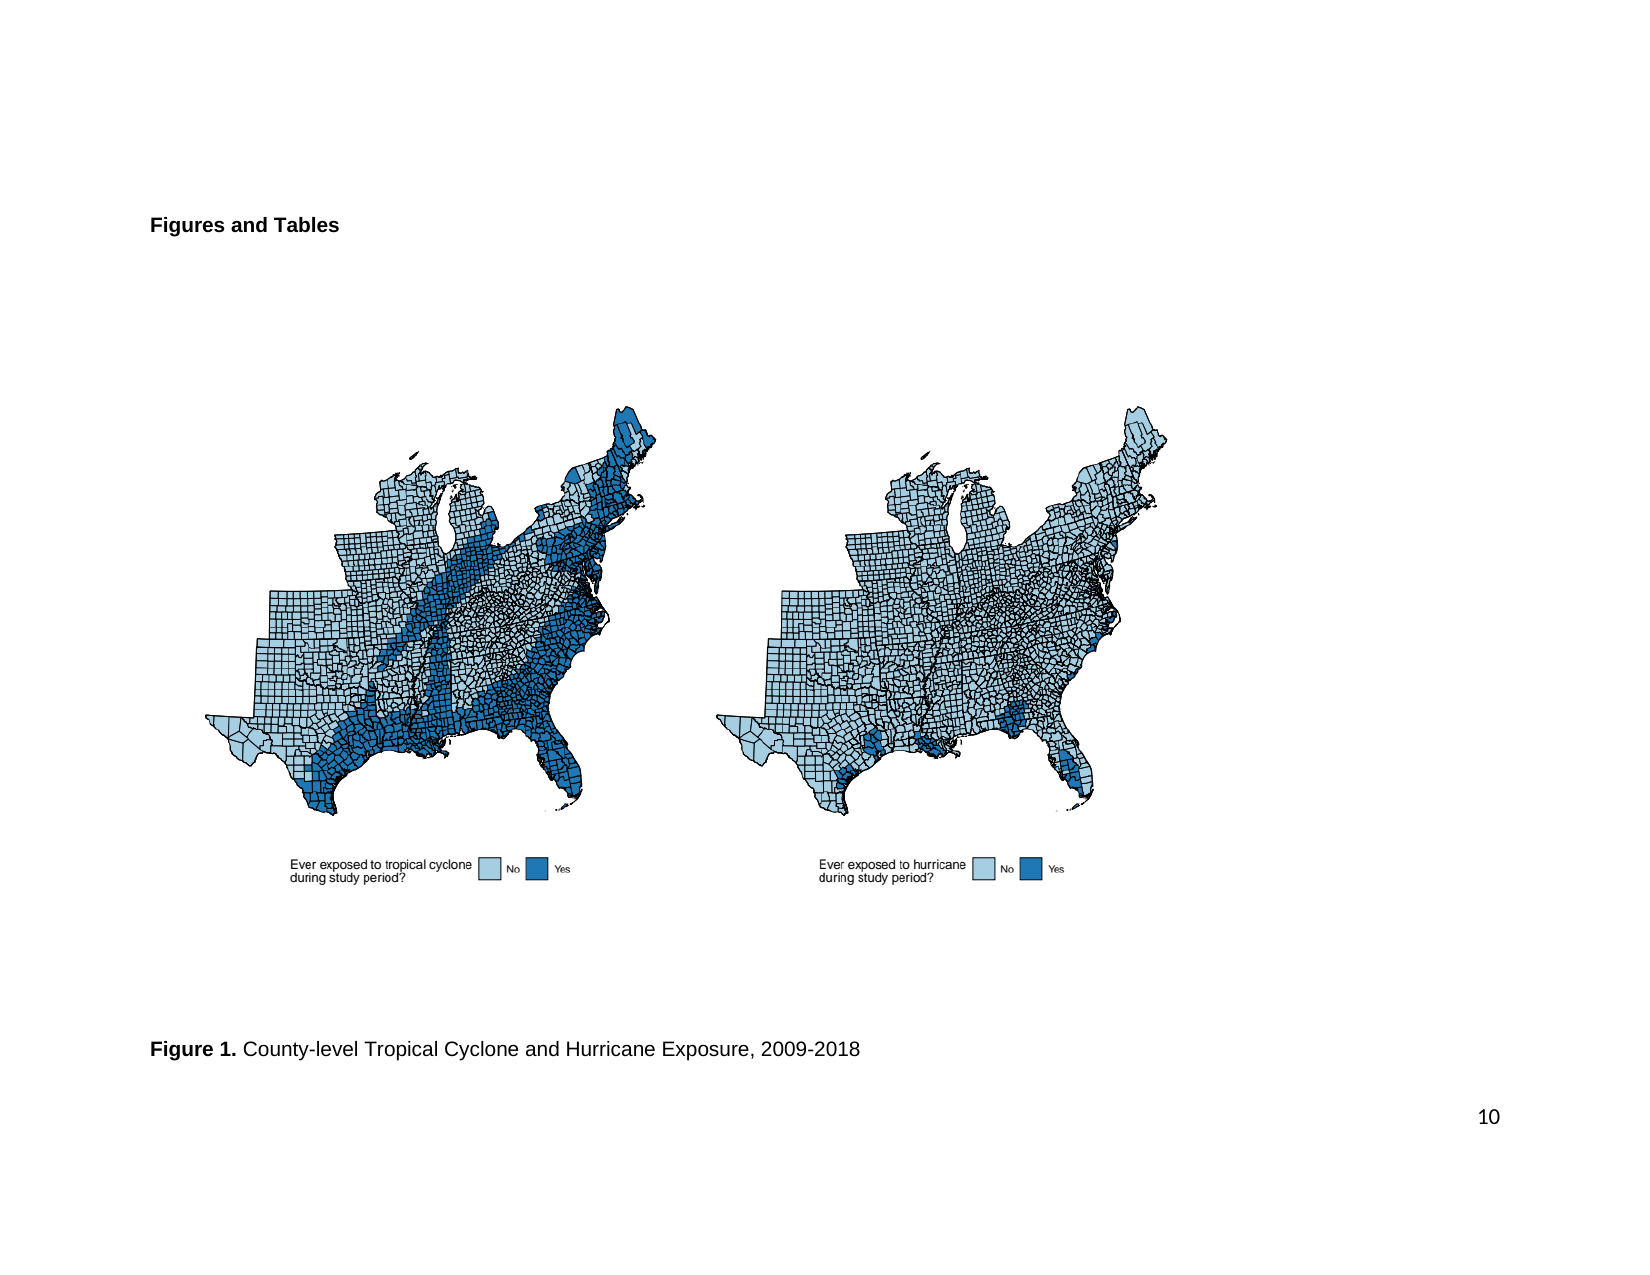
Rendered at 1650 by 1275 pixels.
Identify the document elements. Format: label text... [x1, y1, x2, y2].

text Figures and Tables [150, 212, 1500, 236]
text Figure 1. County-level Tropical Cyclone and Hurricane Exposure, 2009-2018 [150, 1037, 1500, 1061]
